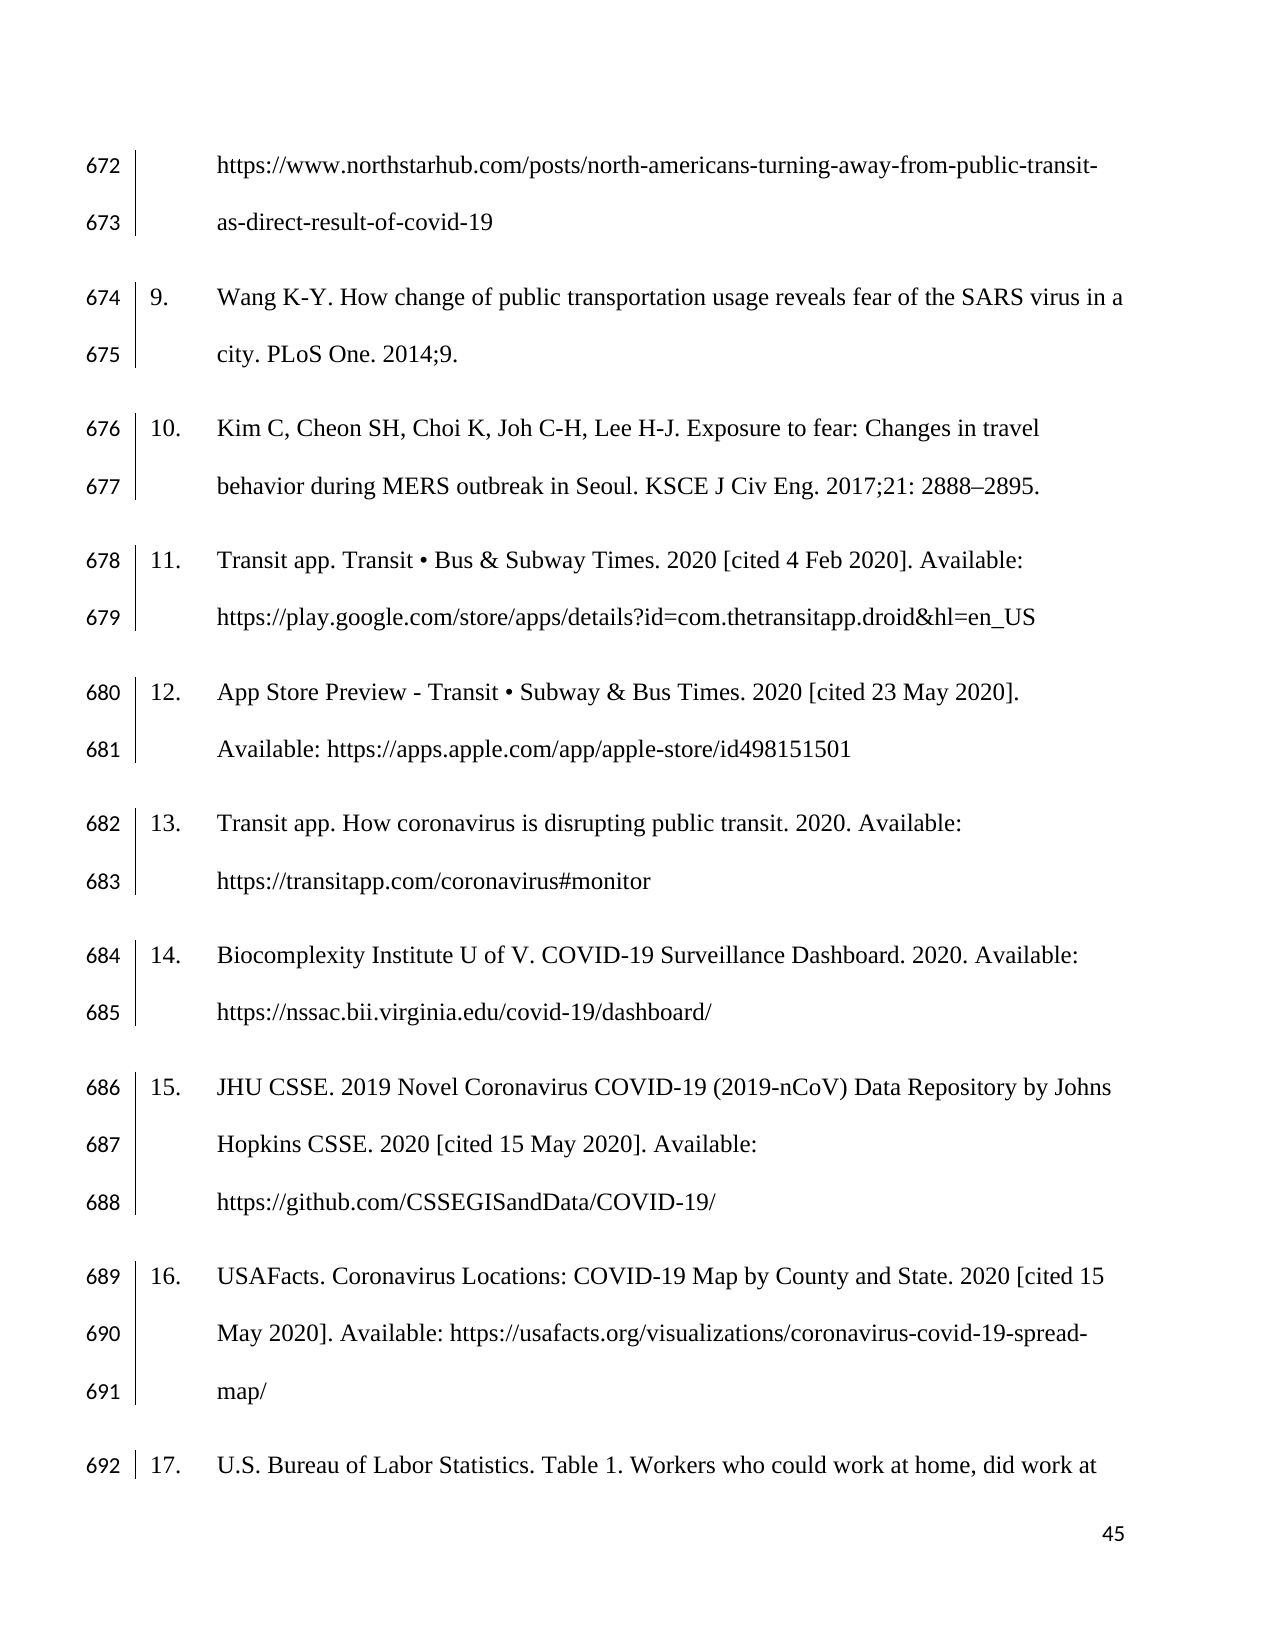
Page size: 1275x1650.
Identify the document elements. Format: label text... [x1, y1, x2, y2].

text 13. Transit app. How coronavirus is disrupting public transit. 2020. Available: https://transitapp.com/coronavirus#monitor [150, 808, 1125, 894]
text 15. JHU CSSE. 2019 Novel Coronavirus COVID-19 (2019-nCoV) Data Repository by Johns Hopkins CSSE. 2020 [cited 15 May 2020]. Available: https://github.com/CSSEGISandData/COVID-19/ [150, 1072, 1125, 1215]
text 10. Kim C, Cheon SH, Choi K, Joh C-H, Lee H-J. Exposure to fear: Changes in travel behavior during MERS outbreak in Seoul. KSCE J Civ Eng. 2017;21: 2888–2895. [150, 413, 1125, 499]
text 9. Wang K-Y. How change of public transportation usage reveals fear of the SARS virus in a city. PLoS One. 2014;9. [150, 282, 1125, 368]
text 16. USAFacts. Coronavirus Locations: COVID-19 Map by County and State. 2020 [cited 15 May 2020]. Available: https://usafacts.org/visualizations/coronavirus-covid-19-spread-map/ [150, 1261, 1125, 1404]
text 14. Biocomplexity Institute U of V. COVID-19 Surveillance Dashboard. 2020. Available: https://nssac.bii.virginia.edu/covid-19/dashboard/ [150, 940, 1125, 1026]
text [150, 1450, 1125, 1479]
text 12. App Store Preview - Transit • Subway & Bus Times. 2020 [cited 23 May 2020]. Available: https://apps.apple.com/app/apple-store/id498151501 [150, 677, 1125, 763]
text 11. Transit app. Transit • Bus & Subway Times. 2020 [cited 4 Feb 2020]. Available: https://play.google.com/store/apps/details?id=com.thetransitapp.droid&hl=en_US [150, 545, 1125, 631]
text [150, 150, 1125, 236]
